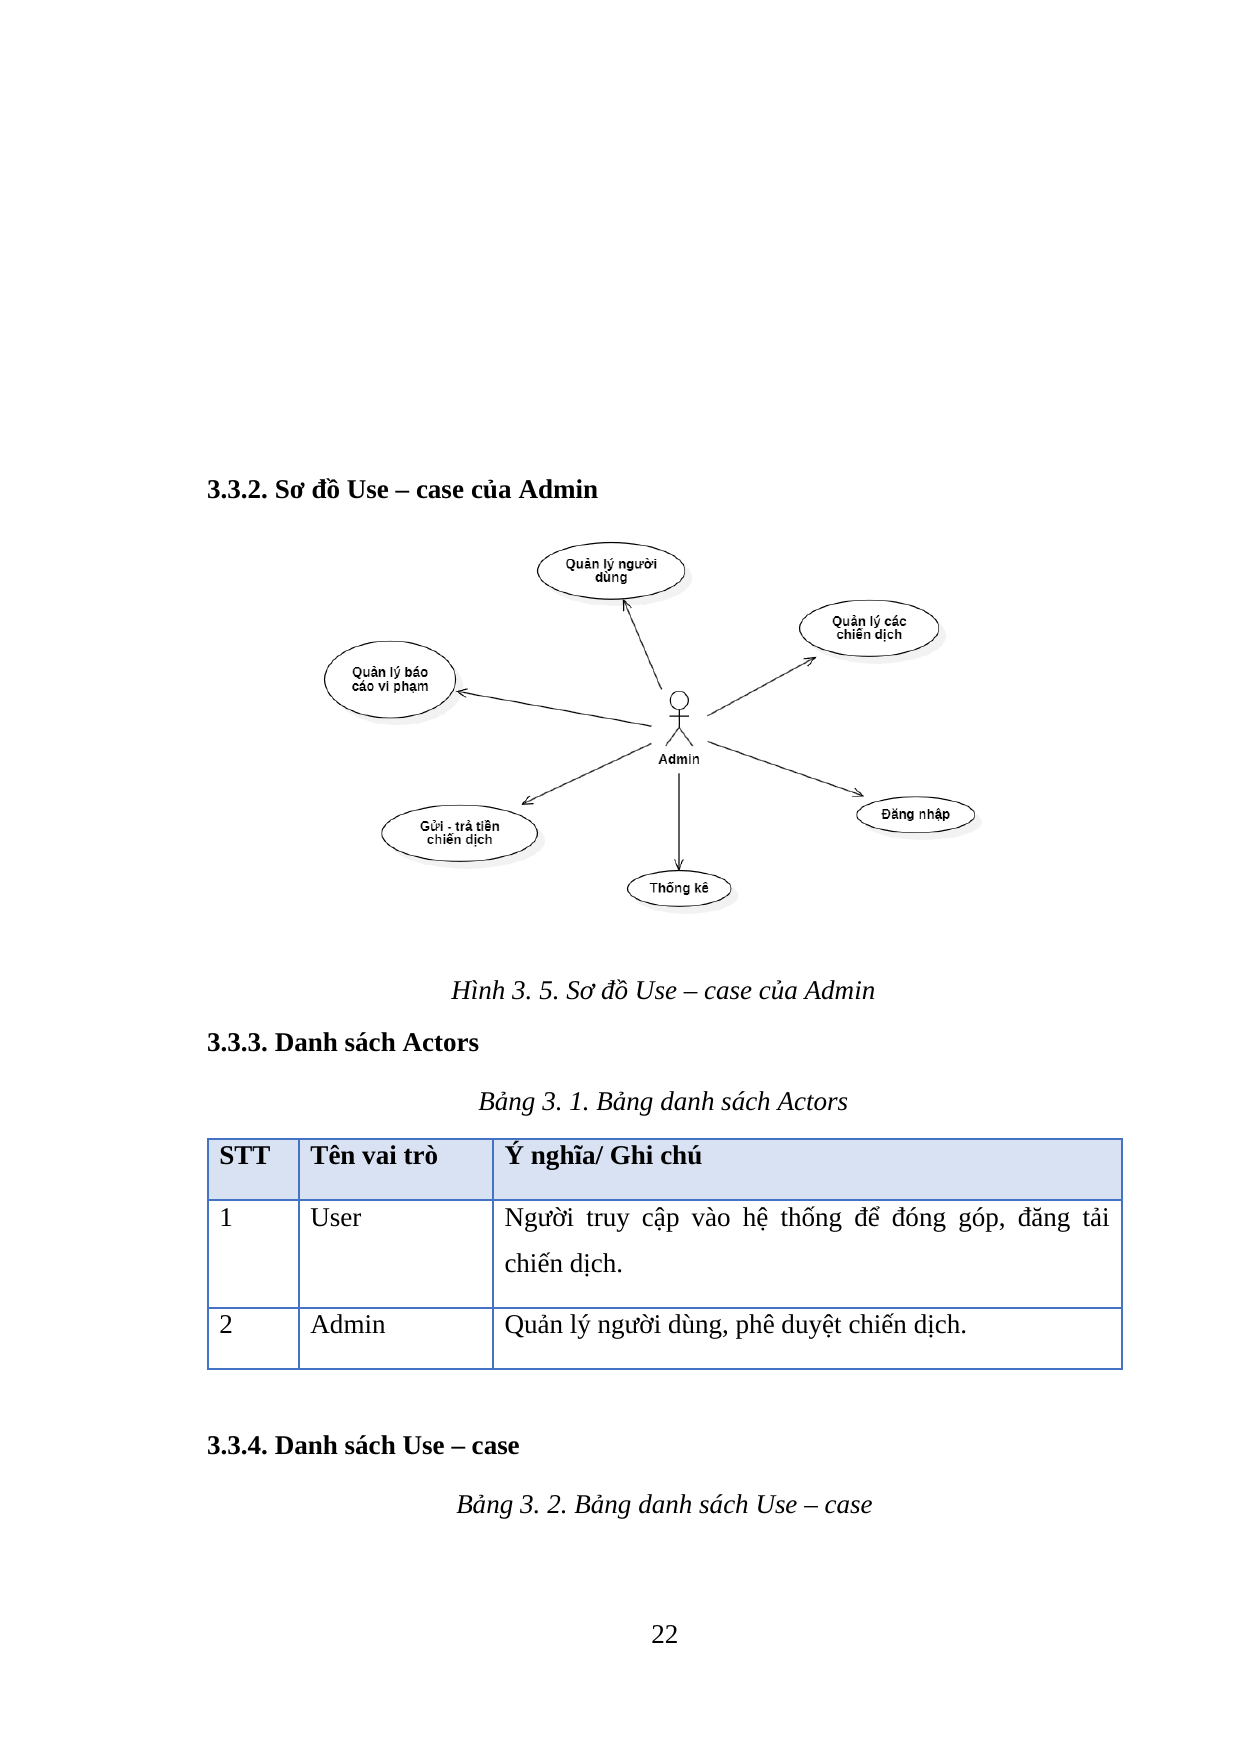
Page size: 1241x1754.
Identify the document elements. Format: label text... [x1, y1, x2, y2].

table_cell 1 [209, 1201, 298, 1307]
table_cell Quản lý người dùng, phê duyệt chiến dịch. [494, 1309, 1121, 1368]
table_cell Người truy cập vào hệ thống để đóng góp, đăng tải chiến dịch. [494, 1201, 1121, 1307]
table_cell 2 [209, 1309, 298, 1368]
text Danh sách Use – case [207, 1429, 1122, 1460]
table_header Ý nghĩa/ Ghi chú [494, 1140, 1121, 1199]
table_cell User [300, 1201, 492, 1307]
picture [314, 532, 1015, 947]
text Danh sách Actors [207, 1026, 1122, 1057]
text Bảng 3. 2. Bảng danh sách Use – case [207, 1488, 1122, 1519]
table_header Tên vai trò [300, 1140, 492, 1199]
text Sơ đồ Use – case của Admin [207, 473, 1122, 504]
text Hình 3. 5. Sơ đồ Use – case của Admin [207, 974, 1122, 1005]
table_cell Admin [300, 1309, 492, 1368]
table_header STT [209, 1140, 298, 1199]
text Bảng 3. 1. Bảng danh sách Actors [207, 1085, 1122, 1117]
